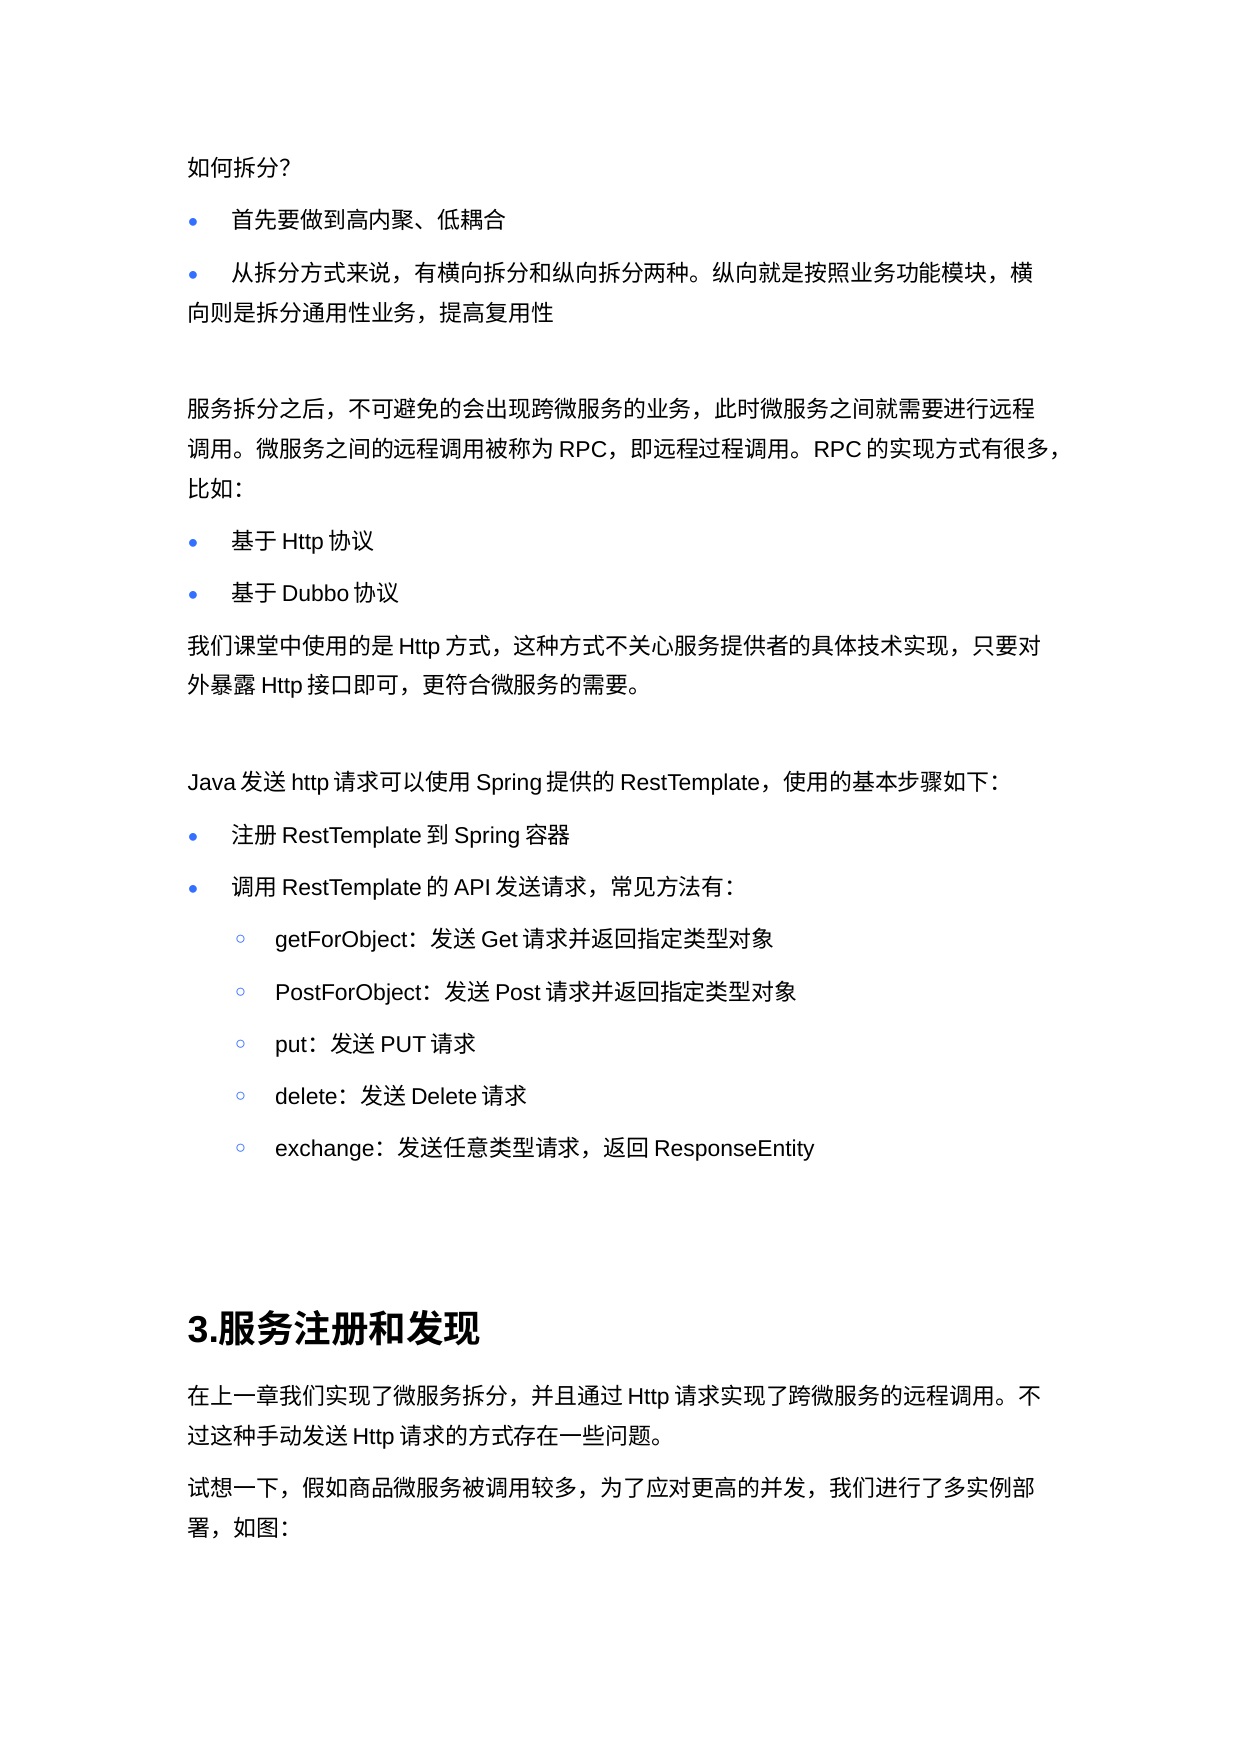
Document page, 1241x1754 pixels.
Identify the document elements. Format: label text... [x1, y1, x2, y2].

list 注册RestTemplate到Spring容器 [187, 816, 1053, 850]
text 在上一章我们实现了微服务拆分，并且通过Http请求实现了跨微服务的远程调用。不过这种手动发送Http请求的方式存在一些问题。 [187, 1378, 1053, 1451]
text 如何拆分？ [187, 150, 1053, 183]
text 服务拆分之后，不可避免的会出现跨微服务的业务，此时微服务之间就需要进行远程调用。微服务之间的远程调用被称为RPC，即远程过程调用。RPC的实现方式有很多，比如： [187, 391, 1053, 504]
list getForObject：发送Get请求并返回指定类型对象 [235, 921, 1053, 954]
list 首先要做到高内聚、低耦合 [187, 202, 1053, 236]
list delete：发送Delete请求 [235, 1078, 1053, 1111]
list put：发送PUT请求 [235, 1026, 1053, 1059]
list PostForObject：发送Post请求并返回指定类型对象 [235, 973, 1053, 1007]
text 试想一下，假如商品微服务被调用较多，为了应对更高的并发，我们进行了多实例部署，如图： [187, 1470, 1053, 1543]
text 我们课堂中使用的是Http方式，这种方式不关心服务提供者的具体技术实现，只要对外暴露Http接口即可，更符合微服务的需要。 [187, 628, 1053, 701]
list 调用RestTemplate的API发送请求，常见方法有： [187, 869, 1053, 902]
text 3.服务注册和发现 [187, 1298, 1053, 1353]
list exchange：发送任意类型请求，返回ResponseEntity [235, 1130, 1053, 1163]
list 基于Dubbo协议 [187, 575, 1053, 608]
list 从拆分方式来说，有横向拆分和纵向拆分两种。纵向就是按照业务功能模块，横向则是拆分通用性业务，提高复用性 [187, 254, 1053, 328]
text Java发送http请求可以使用Spring提供的RestTemplate，使用的基本步骤如下： [187, 764, 1053, 797]
list 基于Http协议 [187, 523, 1053, 556]
